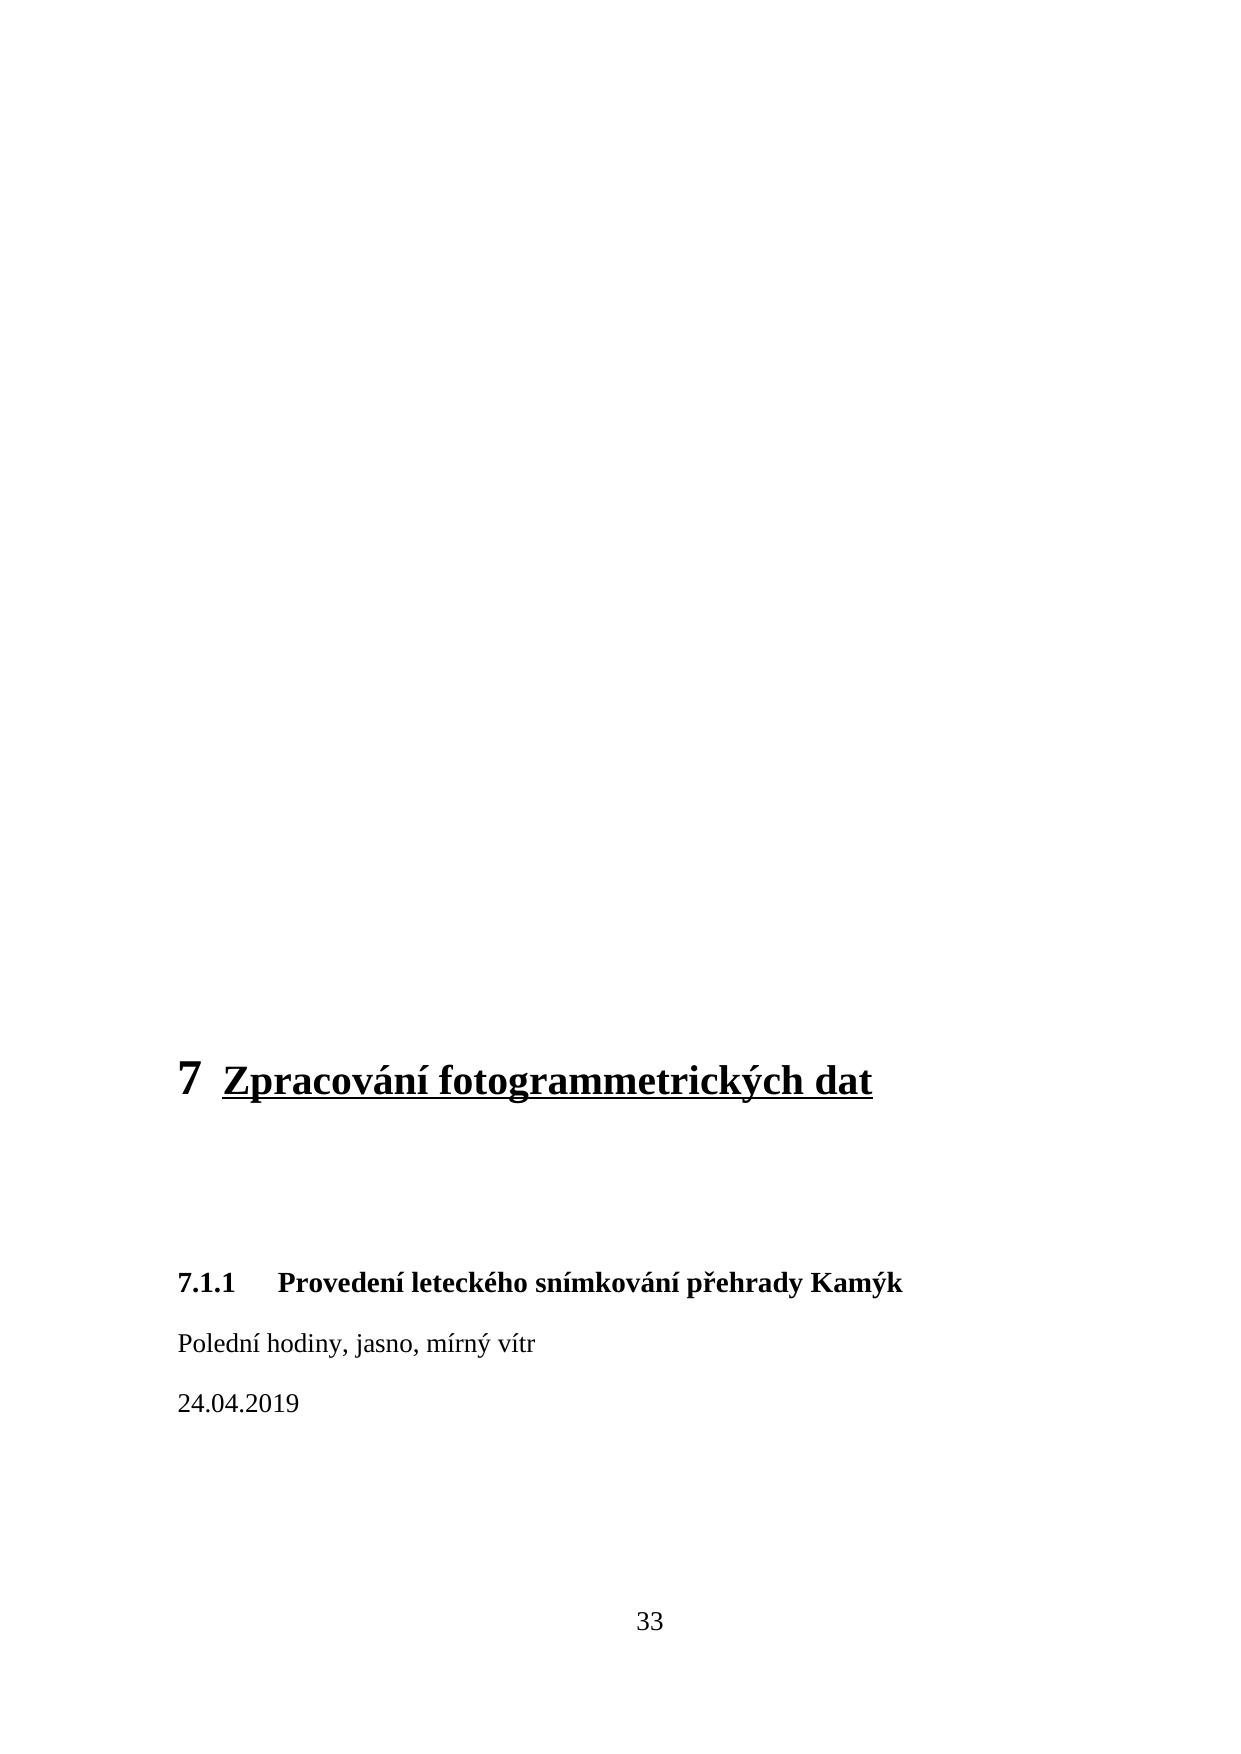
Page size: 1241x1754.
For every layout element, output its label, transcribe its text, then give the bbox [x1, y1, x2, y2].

subtitle Zpracování fotogrammetrických dat [177, 1048, 1122, 1105]
subtitle Provedení leteckého snímkování přehrady Kamýk [177, 1265, 1122, 1298]
text Polední hodiny, jasno, mírný vítr [177, 1328, 1122, 1359]
text 24.04.2019 [177, 1387, 1122, 1418]
